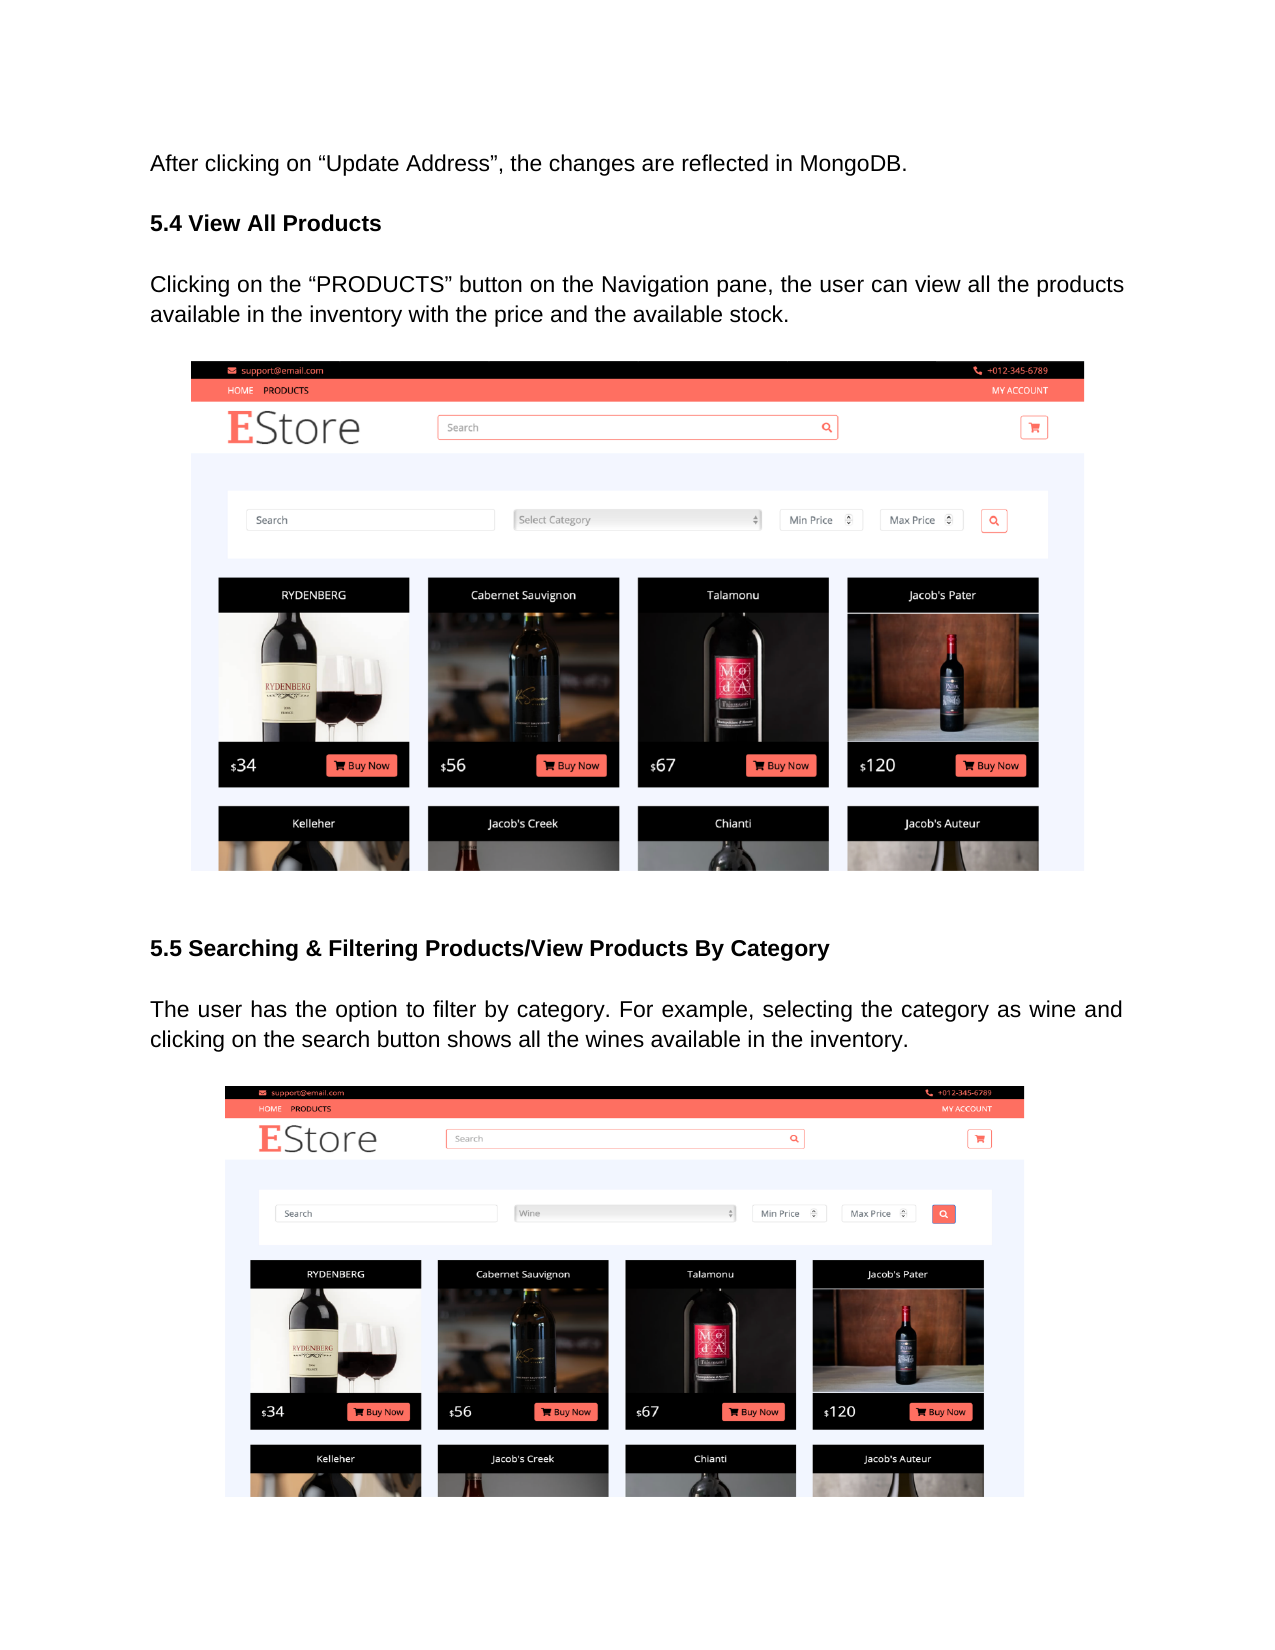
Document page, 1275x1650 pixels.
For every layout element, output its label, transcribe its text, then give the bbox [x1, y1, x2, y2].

text After clicking on “Update Address”, the changes are reflected in MongoDB. [150, 150, 1125, 176]
text Clicking on the “PRODUCTS” button on the Navigation pane, the user can view all the products available in the inventory with the price and the available stock. [150, 271, 1125, 327]
picture [225, 1086, 1025, 1497]
text 5.4 View All Products [150, 210, 1125, 237]
picture [191, 361, 1085, 871]
text 5.5 Searching & Filtering Products/View Products By Category [150, 935, 1125, 962]
text The user has the option to filter by category. For example, selecting the category as wine and clicking on the search button shows all the wines available in the inventory. [150, 996, 1125, 1052]
